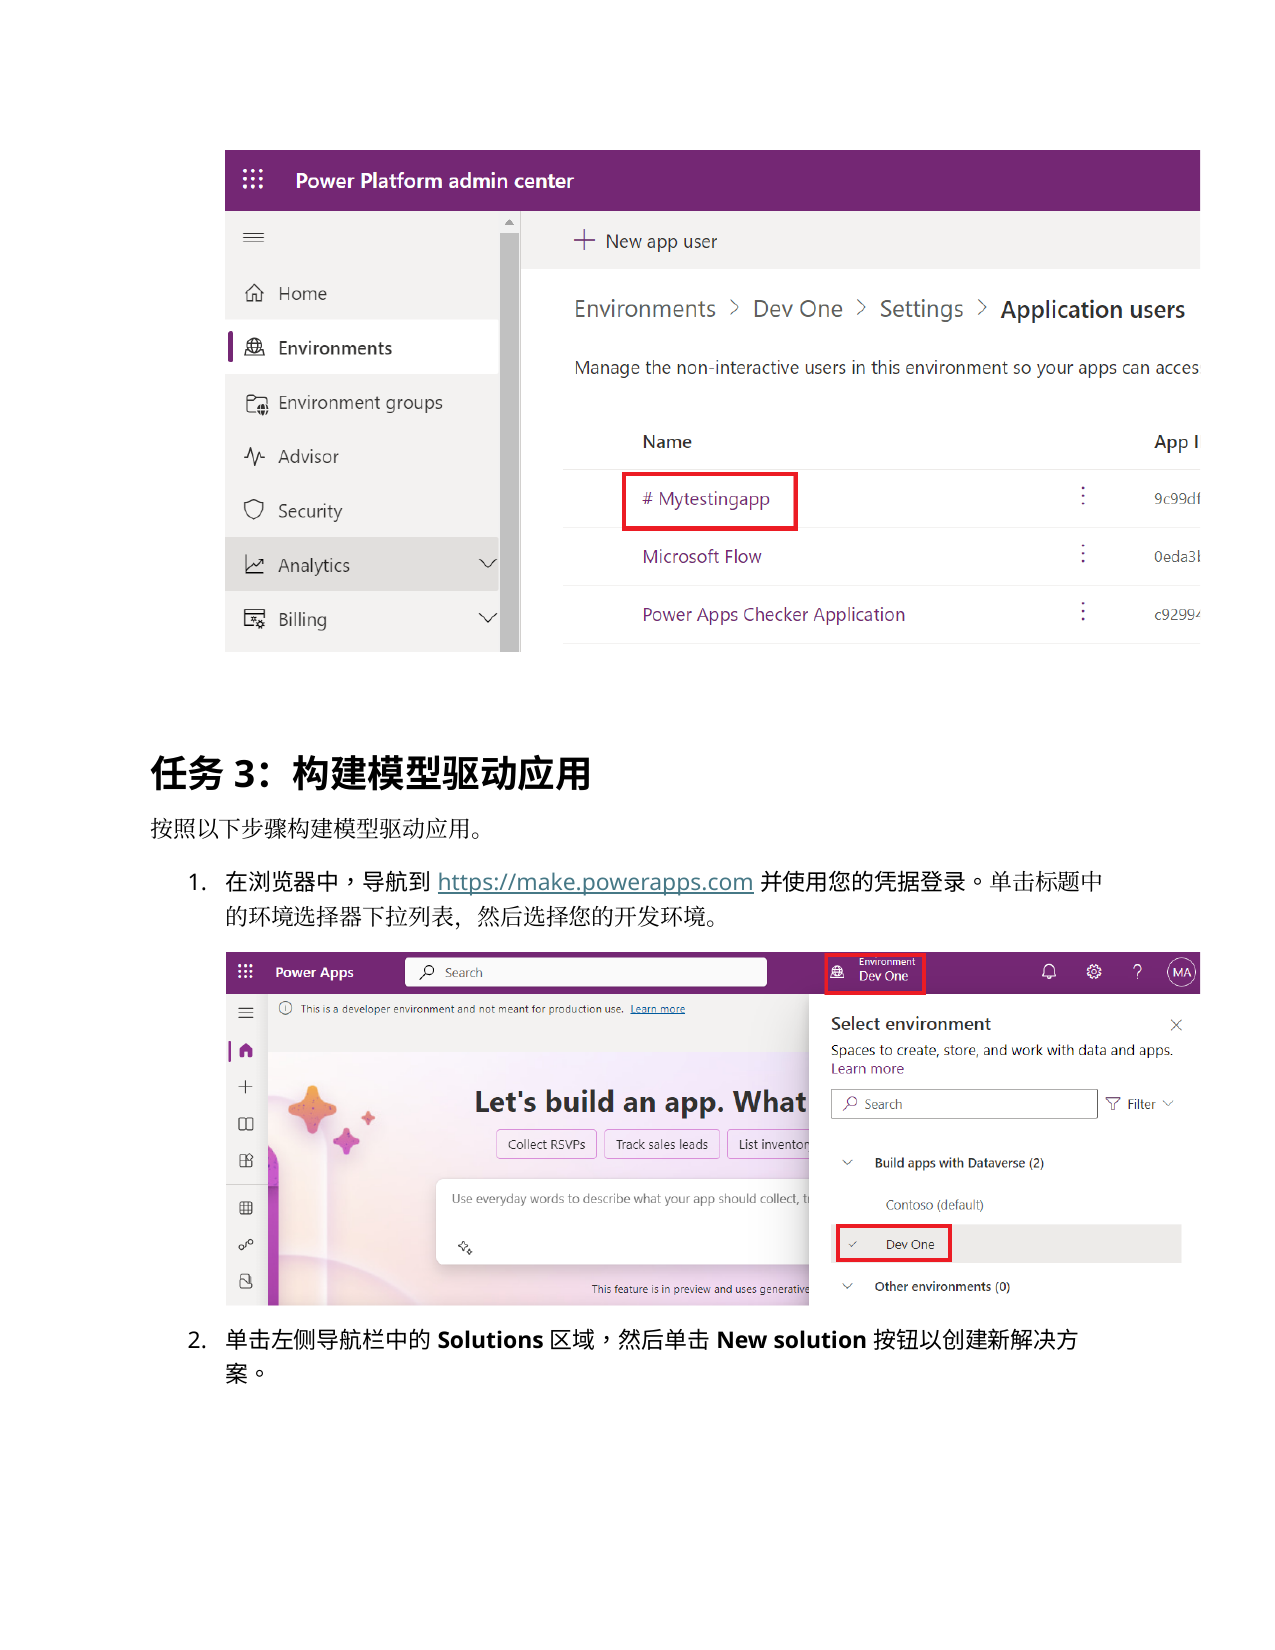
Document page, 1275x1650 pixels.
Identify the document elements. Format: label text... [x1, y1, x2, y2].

picture [225, 951, 1200, 1306]
list 单击左侧导航栏中的 Solutions 区域，然后单击 New solution 按钮以创建新解决方案。 [187, 1324, 1125, 1389]
subtitle 任务 3：构建模型驱动应用 [150, 744, 1125, 799]
picture [225, 150, 1200, 652]
list 在浏览器中，导航到 https://make.powerapps.com 并使用您的凭据登录。单击标题中的环境选择器下拉列表，然后选择您的开发环境。 [187, 863, 1125, 932]
text 按照以下步骤构建模型驱动应用。 [150, 811, 1125, 844]
